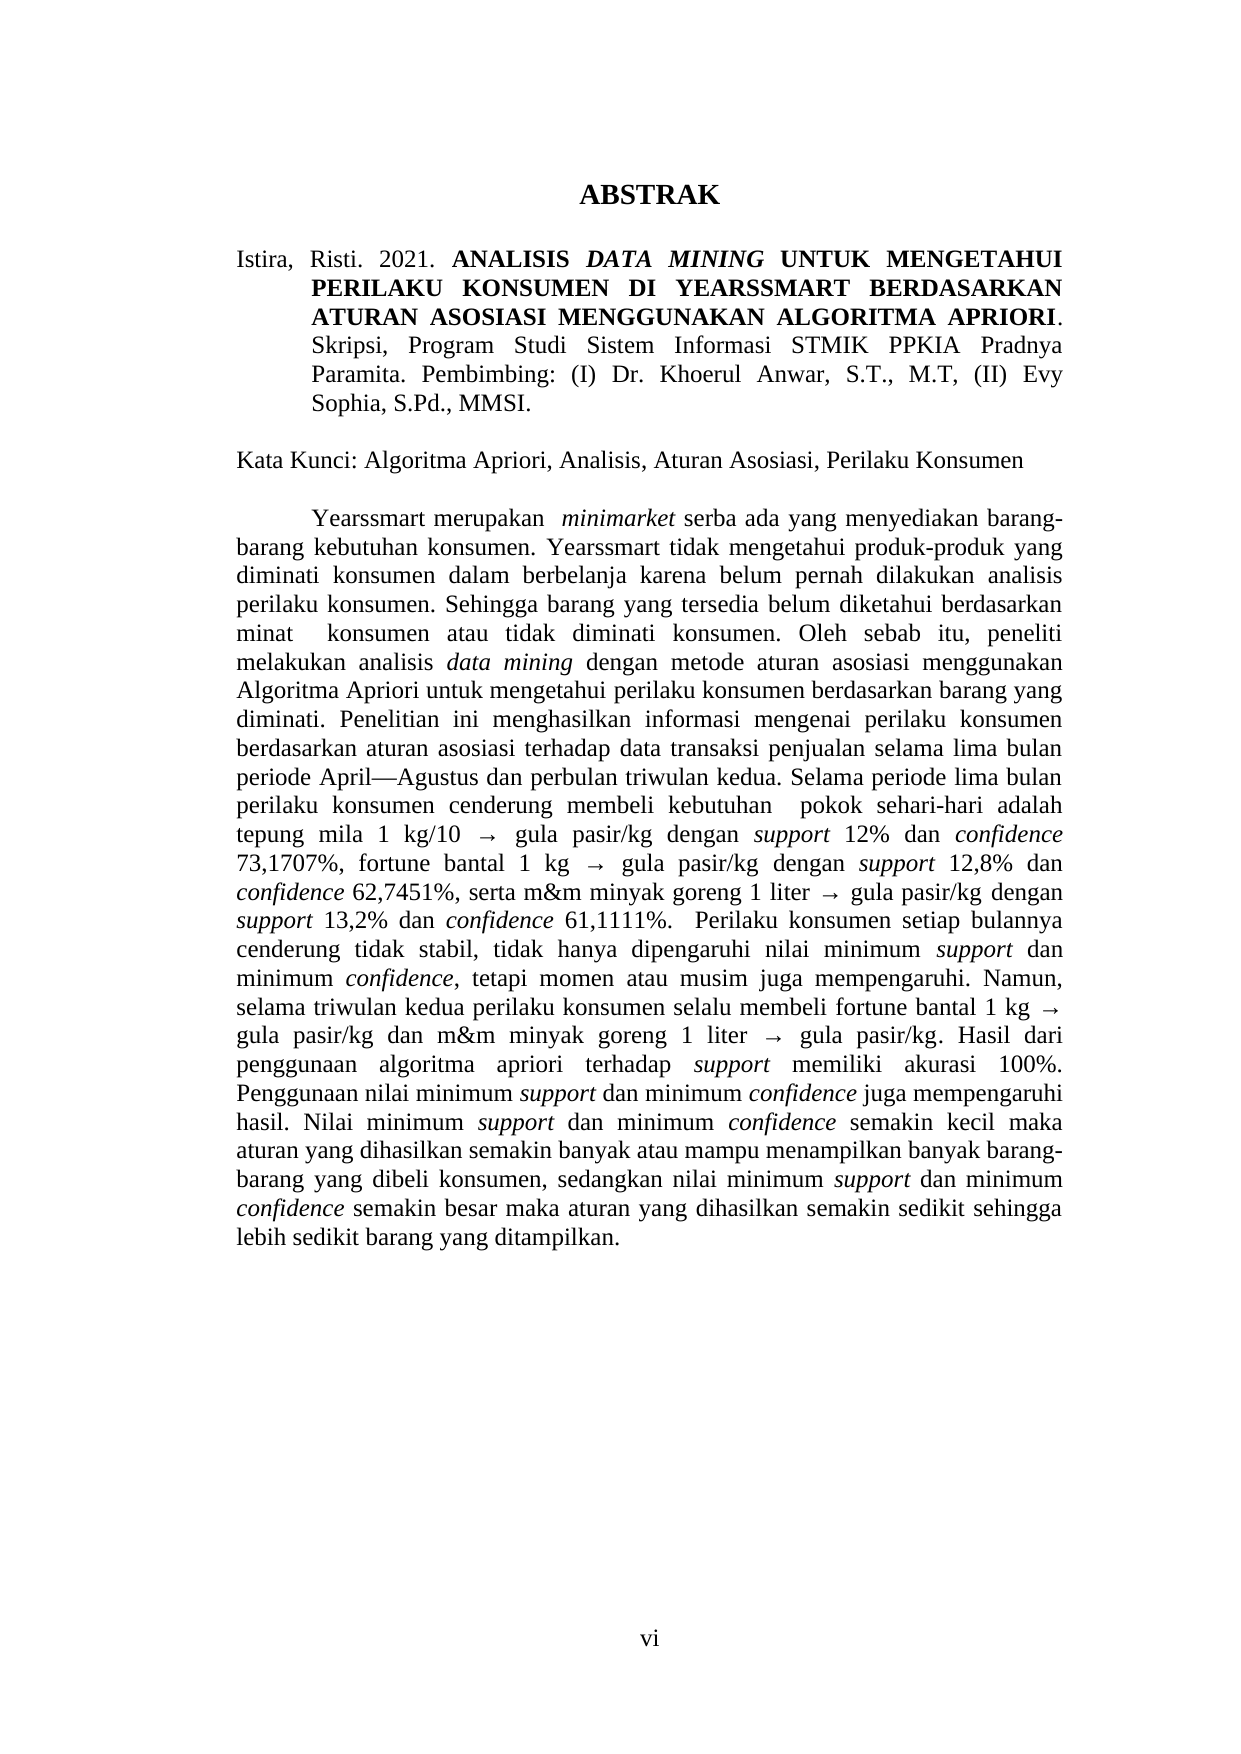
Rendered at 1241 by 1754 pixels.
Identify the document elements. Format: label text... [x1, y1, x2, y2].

text Yearssmart merupakan minimarket serba ada yang menyediakan barang-barang kebutuhan konsumen. Yearssmart tidak mengetahui produk-produk yang diminati konsumen dalam berbelanja karena belum pernah dilakukan analisis perilaku konsumen. Sehingga barang yang tersedia belum diketahui berdasarkan minat konsumen atau tidak diminati konsumen. Oleh sebab itu, peneliti melakukan analisis data mining dengan metode aturan asosiasi menggunakan Algoritma Apriori untuk mengetahui perilaku konsumen berdasarkan barang yang diminati. Penelitian ini menghasilkan informasi mengenai perilaku konsumen berdasarkan aturan asosiasi terhadap data transaksi penjualan selama lima bulan periode April—Agustus dan perbulan triwulan kedua. Selama periode lima bulan perilaku konsumen cenderung membeli kebutuhan pokok sehari-hari adalah tepung mila 1 kg/10 → gula pasir/kg dengan support 12% dan confidence 73,1707%, fortune bantal 1 kg → gula pasir/kg dengan support 12,8% dan confidence 62,7451%, serta m&m minyak goreng 1 liter → gula pasir/kg dengan support 13,2% dan confidence 61,1111%. Perilaku konsumen setiap bulannya cenderung tidak stabil, tidak hanya dipengaruhi nilai minimum support dan minimum confidence, tetapi momen atau musim juga mempengaruhi. Namun, selama triwulan kedua perilaku konsumen selalu membeli fortune bantal 1 kg → gula pasir/kg dan m&m minyak goreng 1 liter → gula pasir/kg. Hasil dari penggunaan algoritma apriori terhadap support memiliki akurasi 100%. Penggunaan nilai minimum support dan minimum confidence juga mempengaruhi hasil. Nilai minimum support dan minimum confidence semakin kecil maka aturan yang dihasilkan semakin banyak atau mampu menampilkan banyak barang-barang yang dibeli konsumen, sedangkan nilai minimum support dan minimum confidence semakin besar maka aturan yang dihasilkan semakin sedikit sehingga lebih sedikit barang yang ditampilkan. [236, 503, 1063, 1251]
text Istira, Risti. 2021. ANALISIS DATA MINING UNTUK MENGETAHUI PERILAKU KONSUMEN DI YEARSSMART BERDASARKAN ATURAN ASOSIASI MENGGUNAKAN ALGORITMA APRIORI. Skripsi, Program Studi Sistem Informasi STMIK PPKIA Pradnya Paramita. Pembimbing: (I) Dr. Khoerul Anwar, S.T., M.T, (II) Evy Sophia, S.Pd., MMSI. [236, 244, 1063, 417]
text Kata Kunci: Algoritma Apriori, Analisis, Aturan Asosiasi, Perilaku Konsumen [236, 446, 1063, 474]
subtitle ABSTRAK [236, 177, 1063, 211]
